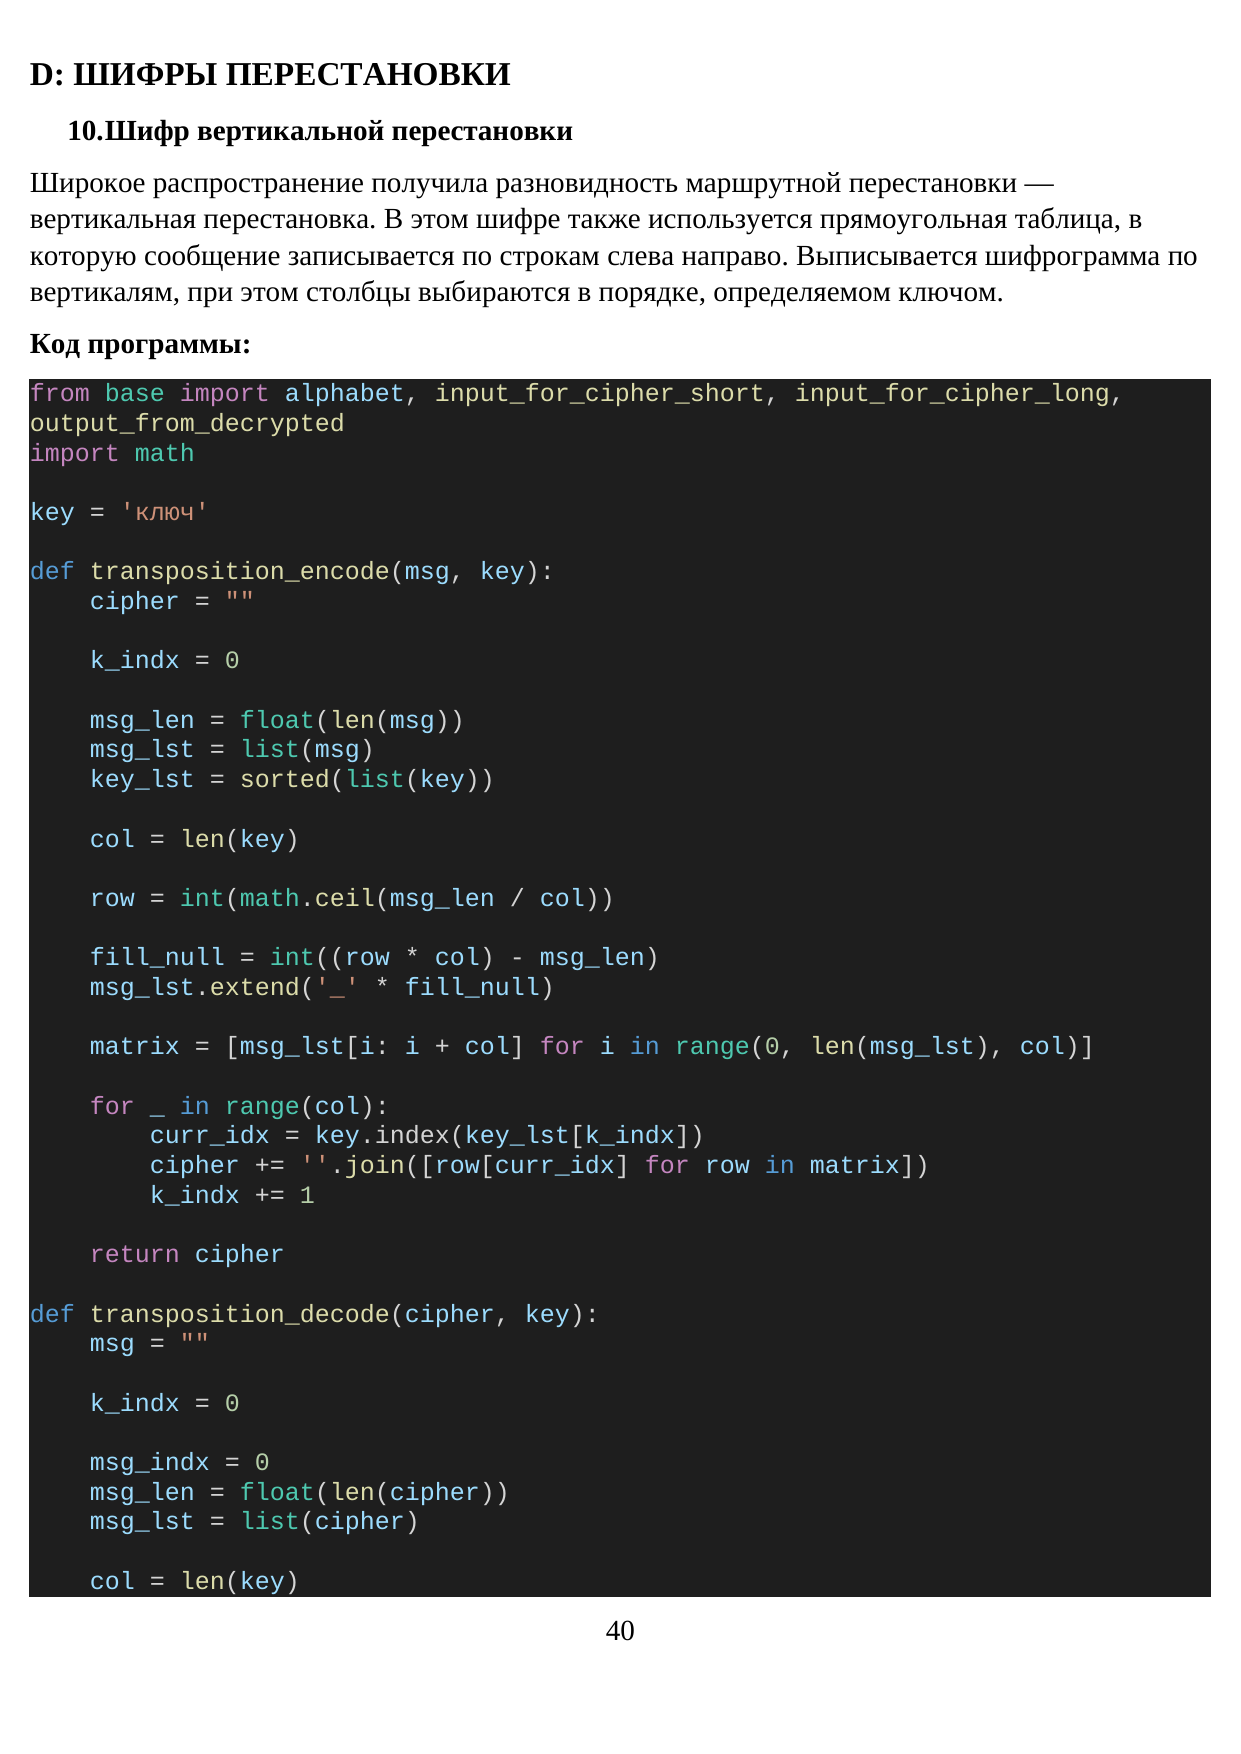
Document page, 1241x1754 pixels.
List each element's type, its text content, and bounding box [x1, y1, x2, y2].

text fill_null = int((row * col) - msg_len) [29, 943, 1211, 973]
text msg_len = float(len(cipher)) [29, 1478, 1211, 1508]
text col = len(key) [29, 1567, 1211, 1597]
text msg_len = float(len(msg)) [29, 706, 1211, 736]
text msg_indx = 0 [29, 1448, 1211, 1478]
text Код программы: [29, 327, 1211, 360]
text def transposition_decode(cipher, key): [29, 1300, 1211, 1329]
text return cipher [29, 1240, 1211, 1270]
text msg_lst = list(msg) [29, 736, 1211, 765]
text import math [29, 439, 1211, 468]
text key = 'ключ' [29, 498, 1211, 528]
text from base import alphabet, input_for_cipher_short, input_for_cipher_long, output_from_decrypted [29, 379, 1211, 439]
text matrix = [msg_lst[i: i + col] for i in range(0, len(msg_lst), col)] [29, 1033, 1211, 1062]
text msg_lst.extend('_' * fill_null) [29, 973, 1211, 1003]
subtitle D: ШИФРЫ ПЕРЕСТАНОВКИ [29, 54, 1211, 93]
text msg = "" [29, 1329, 1211, 1359]
text key_lst = sorted(list(key)) [29, 765, 1211, 795]
text k_indx = 0 [29, 1389, 1211, 1418]
text def transposition_encode(msg, key): [29, 558, 1211, 587]
text Широкое распространение получила разновидность маршрутной перестановки — вертикальная перестановка. В этом шифре также используется прямоугольная таблица, в которую сообщение записывается по строкам слева направо. Выписывается шифрограмма по вертикалям, при этом столбцы выбираются в порядке, определяемом ключом. [29, 165, 1211, 307]
text curr_idx = key.index(key_lst[k_indx]) [29, 1122, 1211, 1151]
subtitle Шифр вертикальной перестановки [67, 113, 1211, 146]
text k_indx = 0 [29, 647, 1211, 676]
text msg_lst = list(cipher) [29, 1508, 1211, 1537]
text col = len(key) [29, 825, 1211, 854]
text k_indx += 1 [29, 1181, 1211, 1211]
text cipher = "" [29, 587, 1211, 617]
text for _ in range(col): [29, 1092, 1211, 1122]
text cipher += ''.join([row[curr_idx] for row in matrix]) [29, 1151, 1211, 1181]
text row = int(math.ceil(msg_len / col)) [29, 884, 1211, 914]
